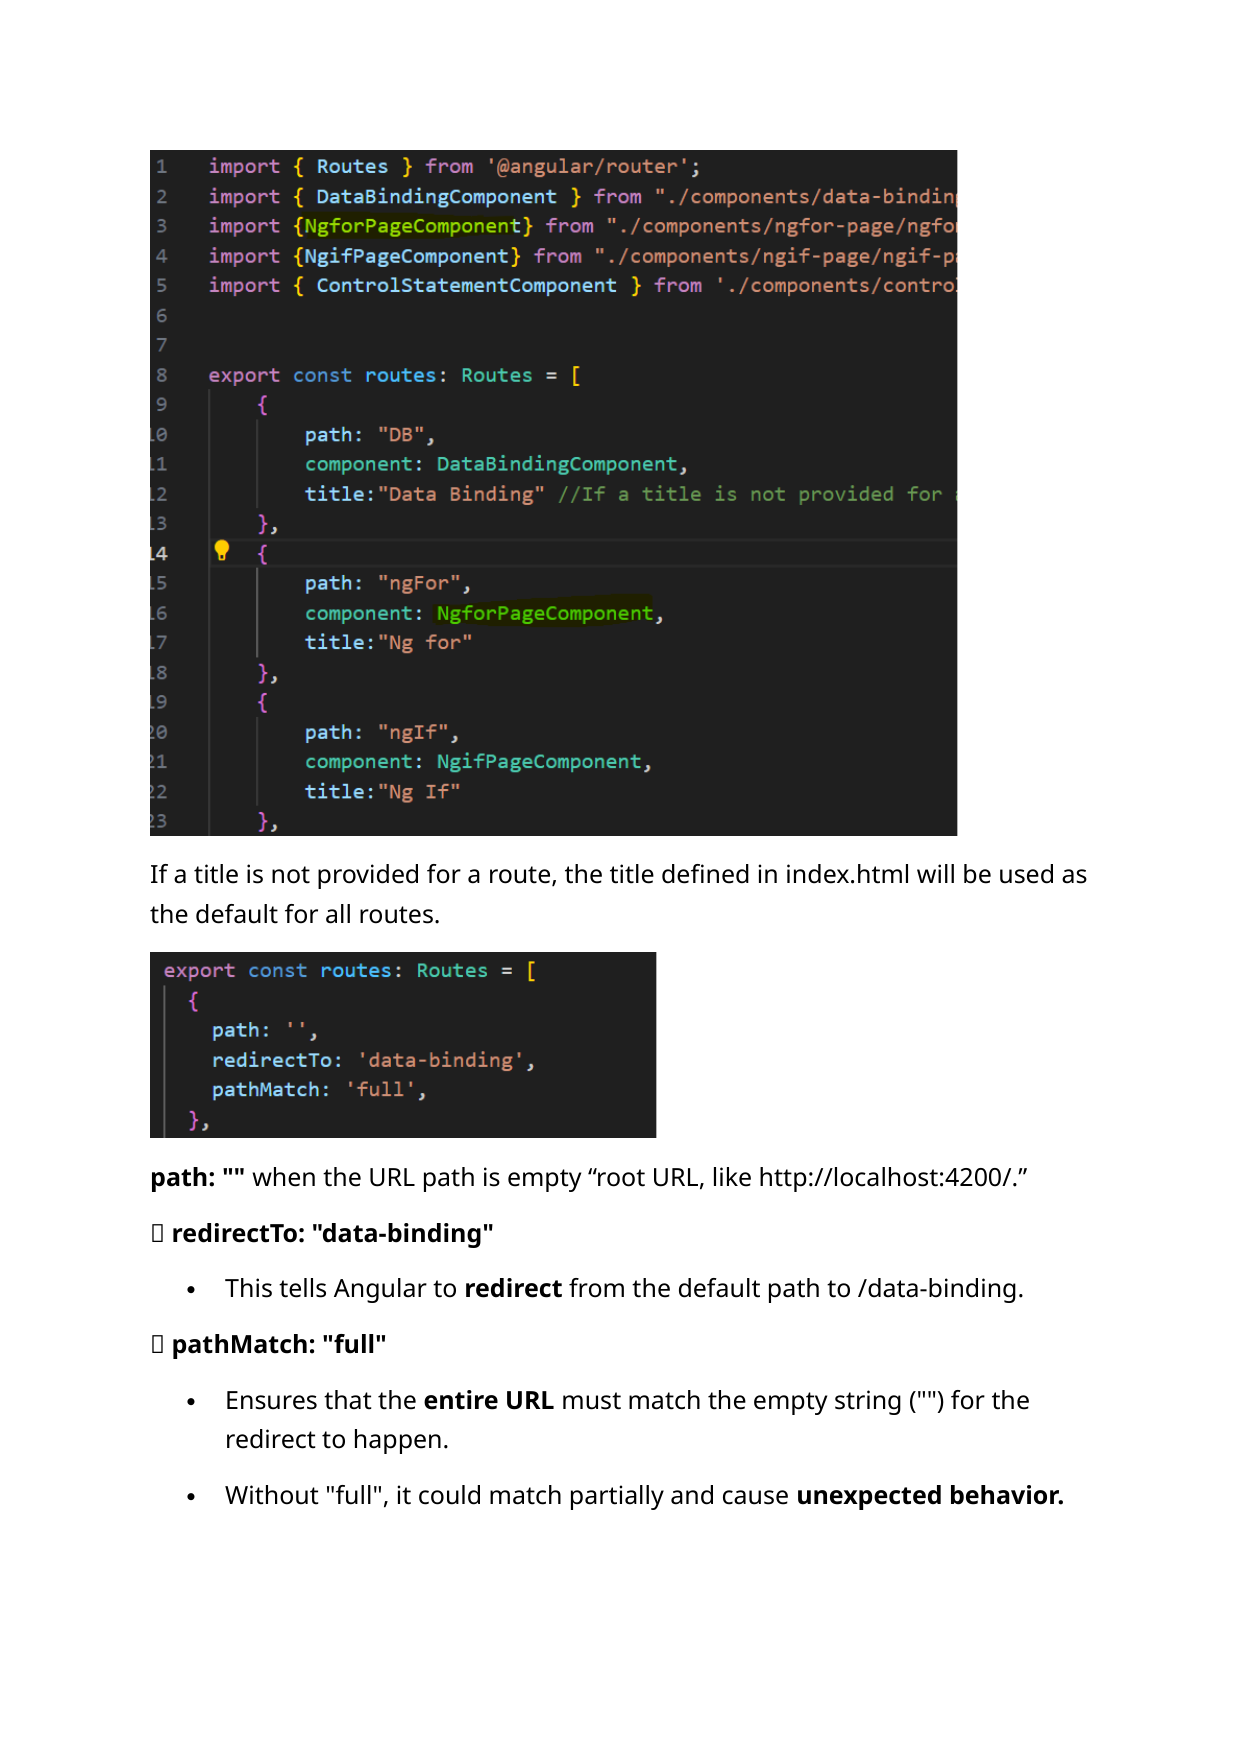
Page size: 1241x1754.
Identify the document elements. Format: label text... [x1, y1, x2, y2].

text path: "" when the URL path is empty “root URL, like http://localhost:4200/.” [150, 1159, 1090, 1193]
list Ensures that the entire URL must match the empty string ("") for the redirect to happen. [187, 1383, 1090, 1456]
list This tells Angular to redirect from the default path to /data-binding. [187, 1271, 1090, 1305]
text 🔹 pathMatch: "full" [150, 1327, 1090, 1361]
text 🔹 redirectTo: "data-binding" [150, 1215, 1090, 1249]
list Without "full", it could match partially and cause unexpected behavior. [187, 1478, 1090, 1512]
text If a title is not provided for a route, the title defined in index.html will be used as the default for all routes. [150, 857, 1090, 930]
picture [150, 150, 958, 836]
picture [150, 952, 657, 1138]
